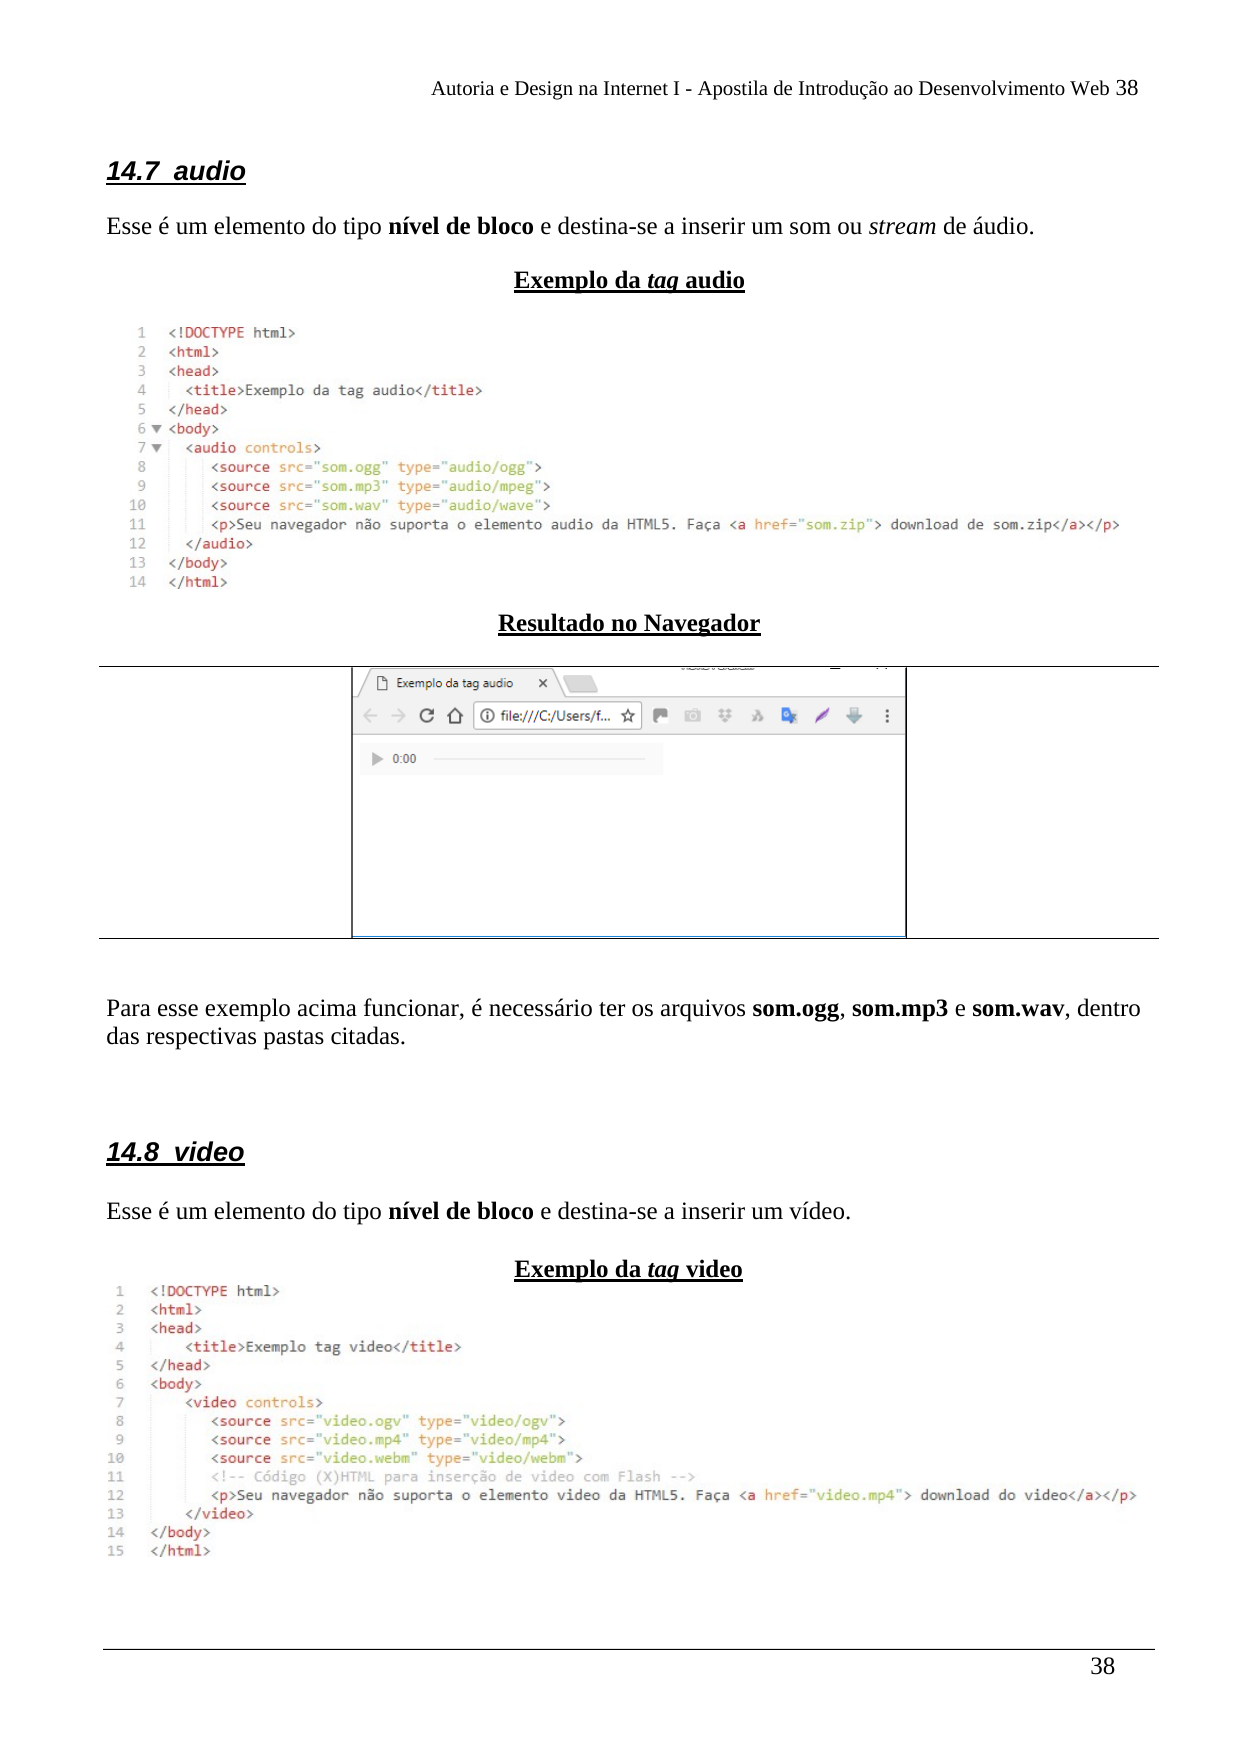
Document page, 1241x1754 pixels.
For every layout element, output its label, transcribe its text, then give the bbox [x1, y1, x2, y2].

text Esse é um elemento do tipo nível de bloco e destina-se a inserir um vídeo. [106, 1196, 1201, 1225]
picture [353, 668, 905, 937]
subtitle audio [106, 155, 1201, 187]
table_cell [907, 667, 1159, 938]
subtitle video [106, 1136, 1201, 1167]
picture [129, 327, 1120, 589]
table_header Exemplo da tag audio [99, 266, 1159, 309]
picture [107, 1285, 1137, 1557]
subtitle Exemplo da tag video [108, 1254, 1149, 1283]
text Esse é um elemento do tipo nível de bloco e destina-se a inserir um som ou stream de áudio. [106, 211, 1201, 240]
table_cell [99, 309, 1159, 602]
table_cell [99, 667, 351, 938]
table_cell Resultado no Navegador [99, 603, 1159, 666]
text Para esse exemplo acima funcionar, é necessário ter os arquivos som.ogg, som.mp3 e som.wav, dentro das respectivas pastas citadas. [106, 993, 1152, 1050]
